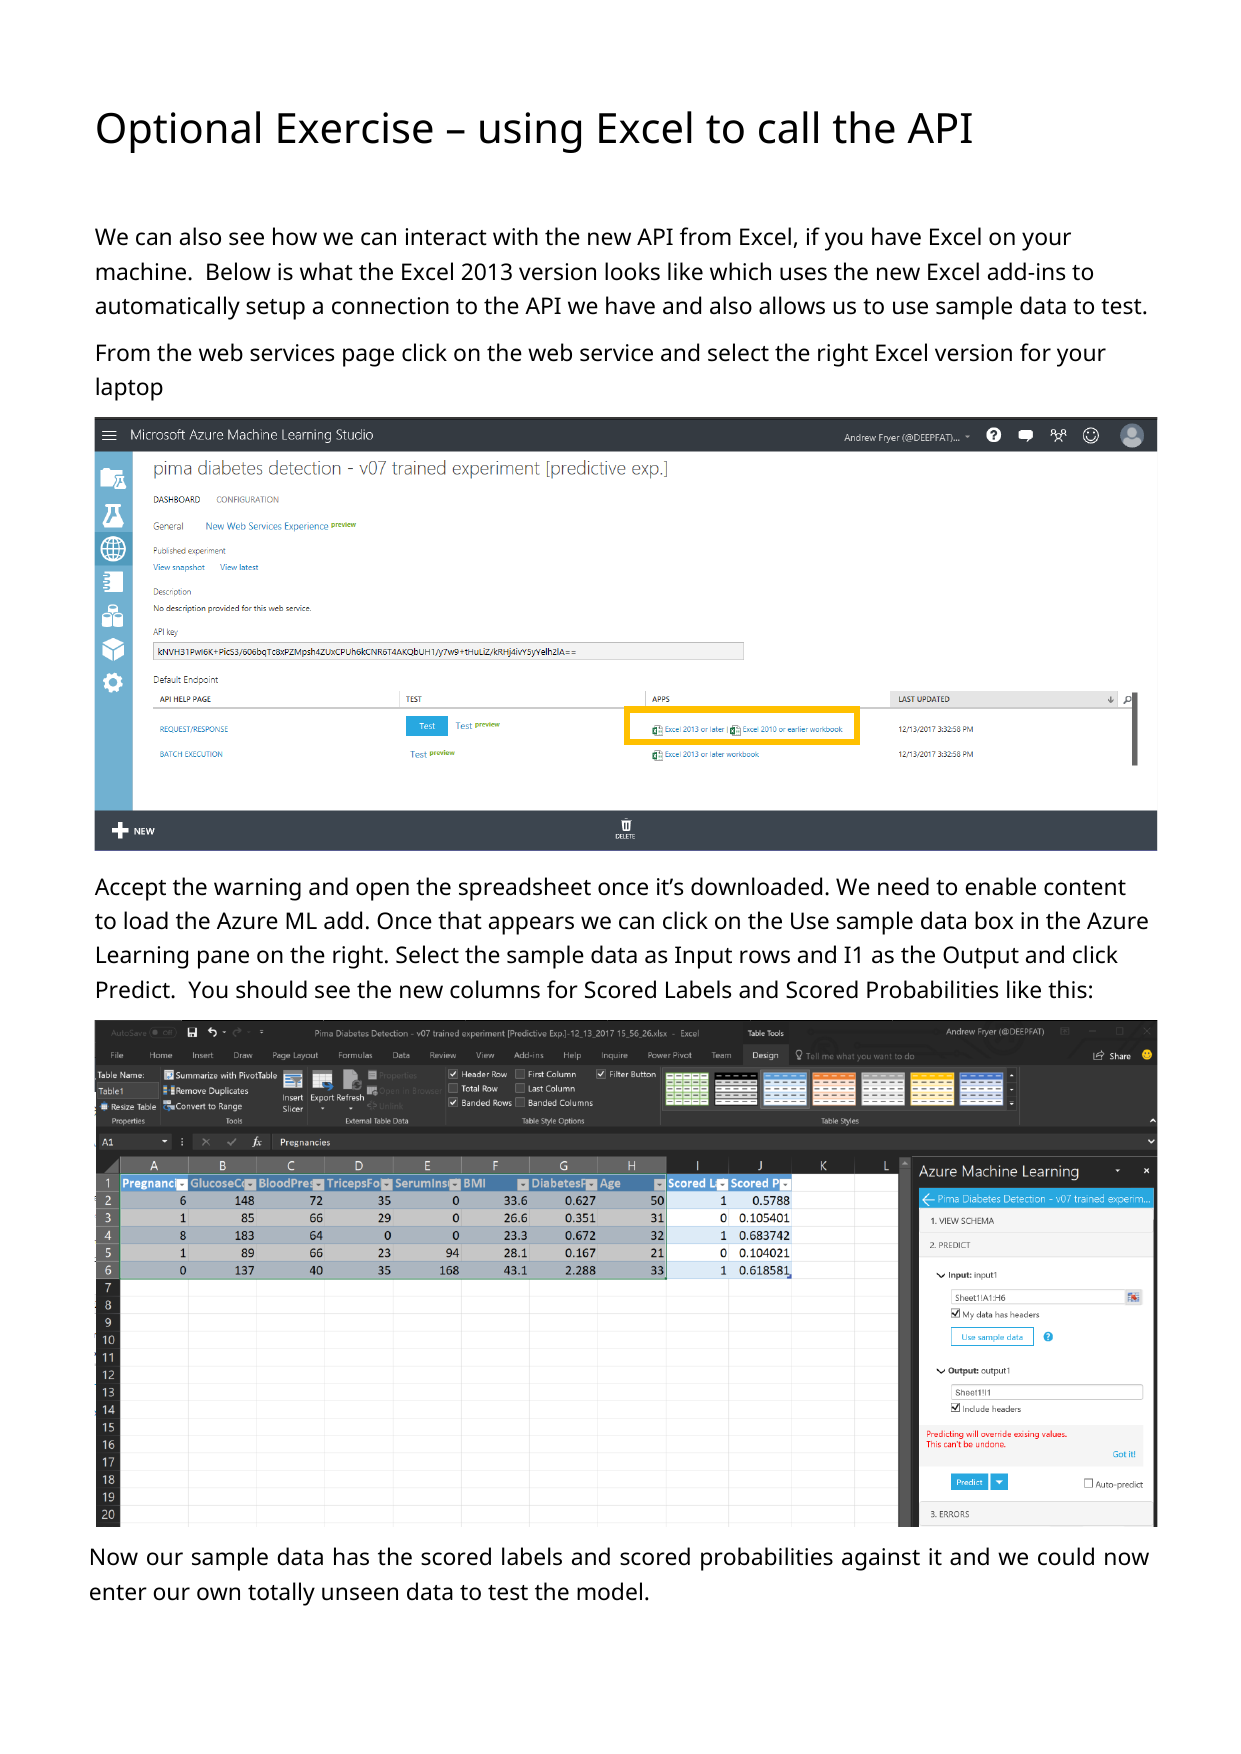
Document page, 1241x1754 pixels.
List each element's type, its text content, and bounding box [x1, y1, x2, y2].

text if you have Excel on your machine. Below is what the Excel 2013 version looks like which uses the new Excel add-ins to automatically setup a connection to the API we have and also allows us to use sample data to test. [94, 221, 1152, 321]
picture [94, 417, 1158, 851]
picture [94, 1020, 1158, 1527]
